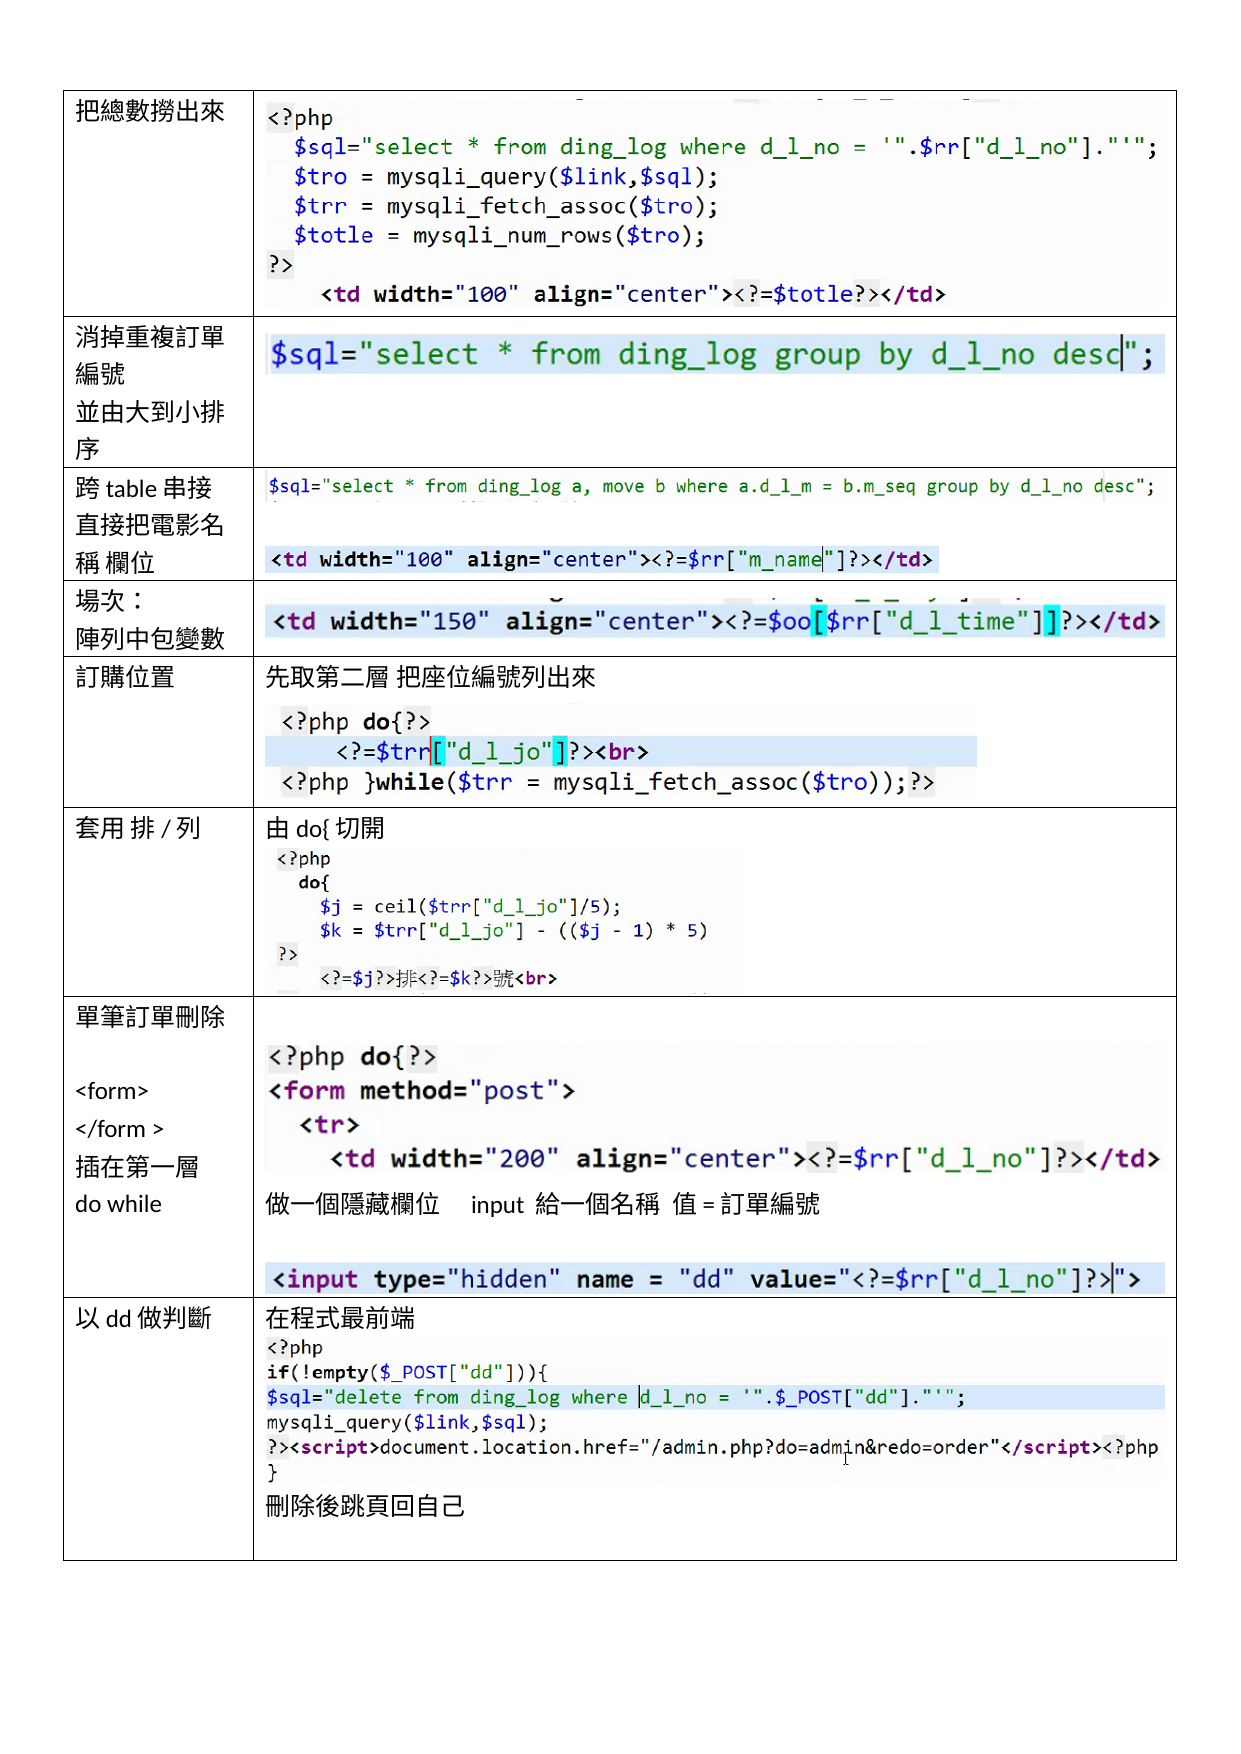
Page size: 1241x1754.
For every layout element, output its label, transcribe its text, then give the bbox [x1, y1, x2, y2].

table_cell 把總數撈出來 [64, 91, 253, 316]
picture [265, 1045, 1165, 1173]
picture [265, 99, 1165, 307]
picture [265, 703, 978, 799]
table_cell 在程式最前端 刪除後跳頁回自己 [254, 1298, 1176, 1560]
table_cell [254, 468, 1176, 580]
picture [265, 598, 1165, 639]
picture [265, 1337, 1165, 1483]
table_cell 先取第二層 把座位編號列出來 [254, 657, 1176, 807]
table_cell [254, 91, 1176, 316]
table_cell 做一個隱藏欄位 input 給一個名稱 值 = 訂單編號 [254, 997, 1176, 1297]
table_cell 場次： 陣列中包變數 [64, 581, 253, 656]
table_cell 由 do{ 切開 [254, 808, 1176, 996]
picture [265, 1262, 1165, 1294]
table_cell 以 dd 做判斷 [64, 1298, 253, 1560]
table_cell 訂購位置 [64, 657, 253, 807]
picture [265, 546, 940, 573]
table_cell 消掉重複訂單編號 並由大到小排序 [64, 317, 253, 467]
picture [265, 470, 1165, 502]
table_cell [254, 317, 1176, 467]
table_cell 跨 table 串接 直接把電影名稱 欄位 [64, 468, 253, 580]
table_cell 單筆訂單刪除 <form> </form > 插在第一層 do while [64, 997, 253, 1297]
picture [265, 848, 744, 994]
picture [265, 333, 1165, 375]
table_cell [254, 581, 1176, 656]
table_cell 套用 排 / 列 [64, 808, 253, 996]
